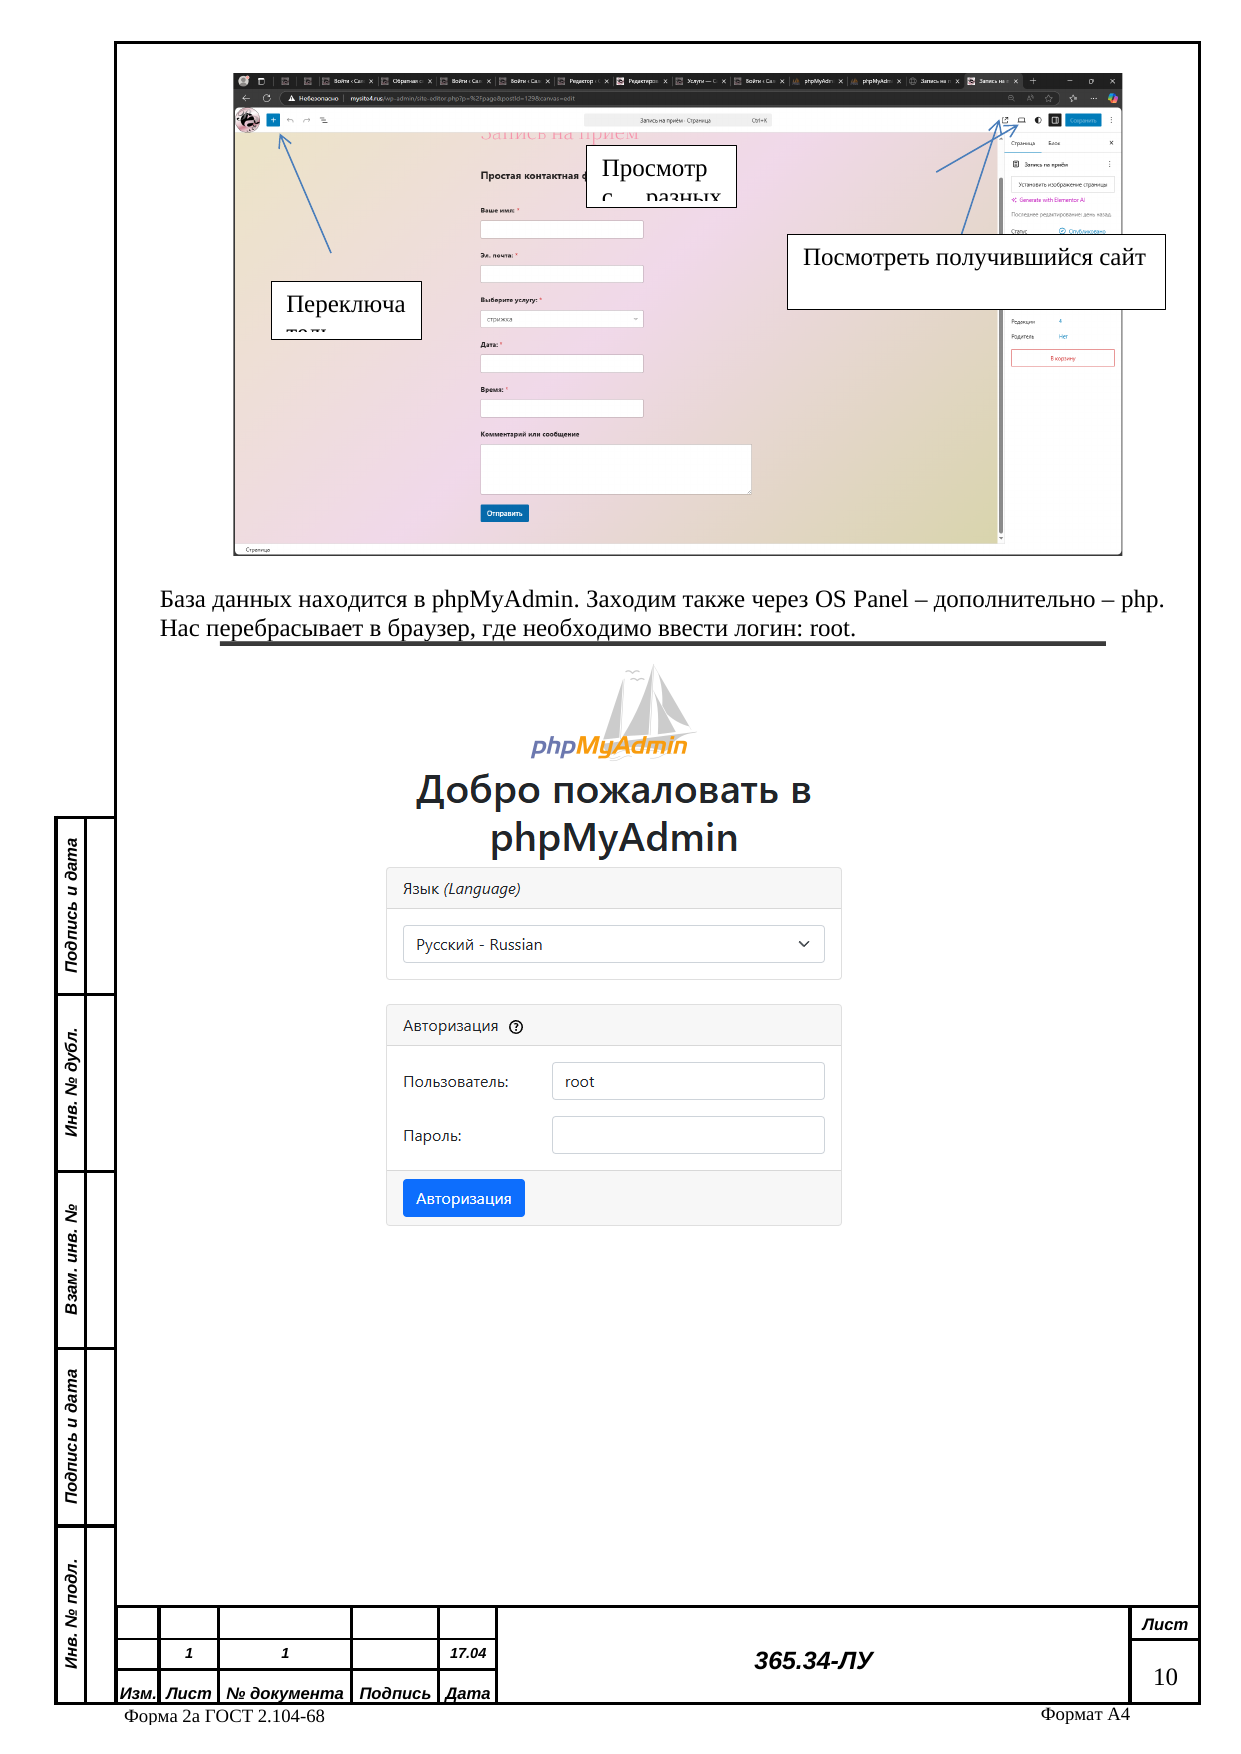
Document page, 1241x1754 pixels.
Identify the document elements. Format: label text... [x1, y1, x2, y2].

text Нас перебрасывает в браузер, где необходимо ввести логин: root. [159, 613, 1166, 642]
picture [996, 126, 1000, 136]
picture [219, 641, 1106, 1311]
picture [233, 73, 1123, 556]
text База данных находится в phpMyAdmin. Заходим также через OS Panel – дополнительно – php. [159, 584, 1166, 613]
